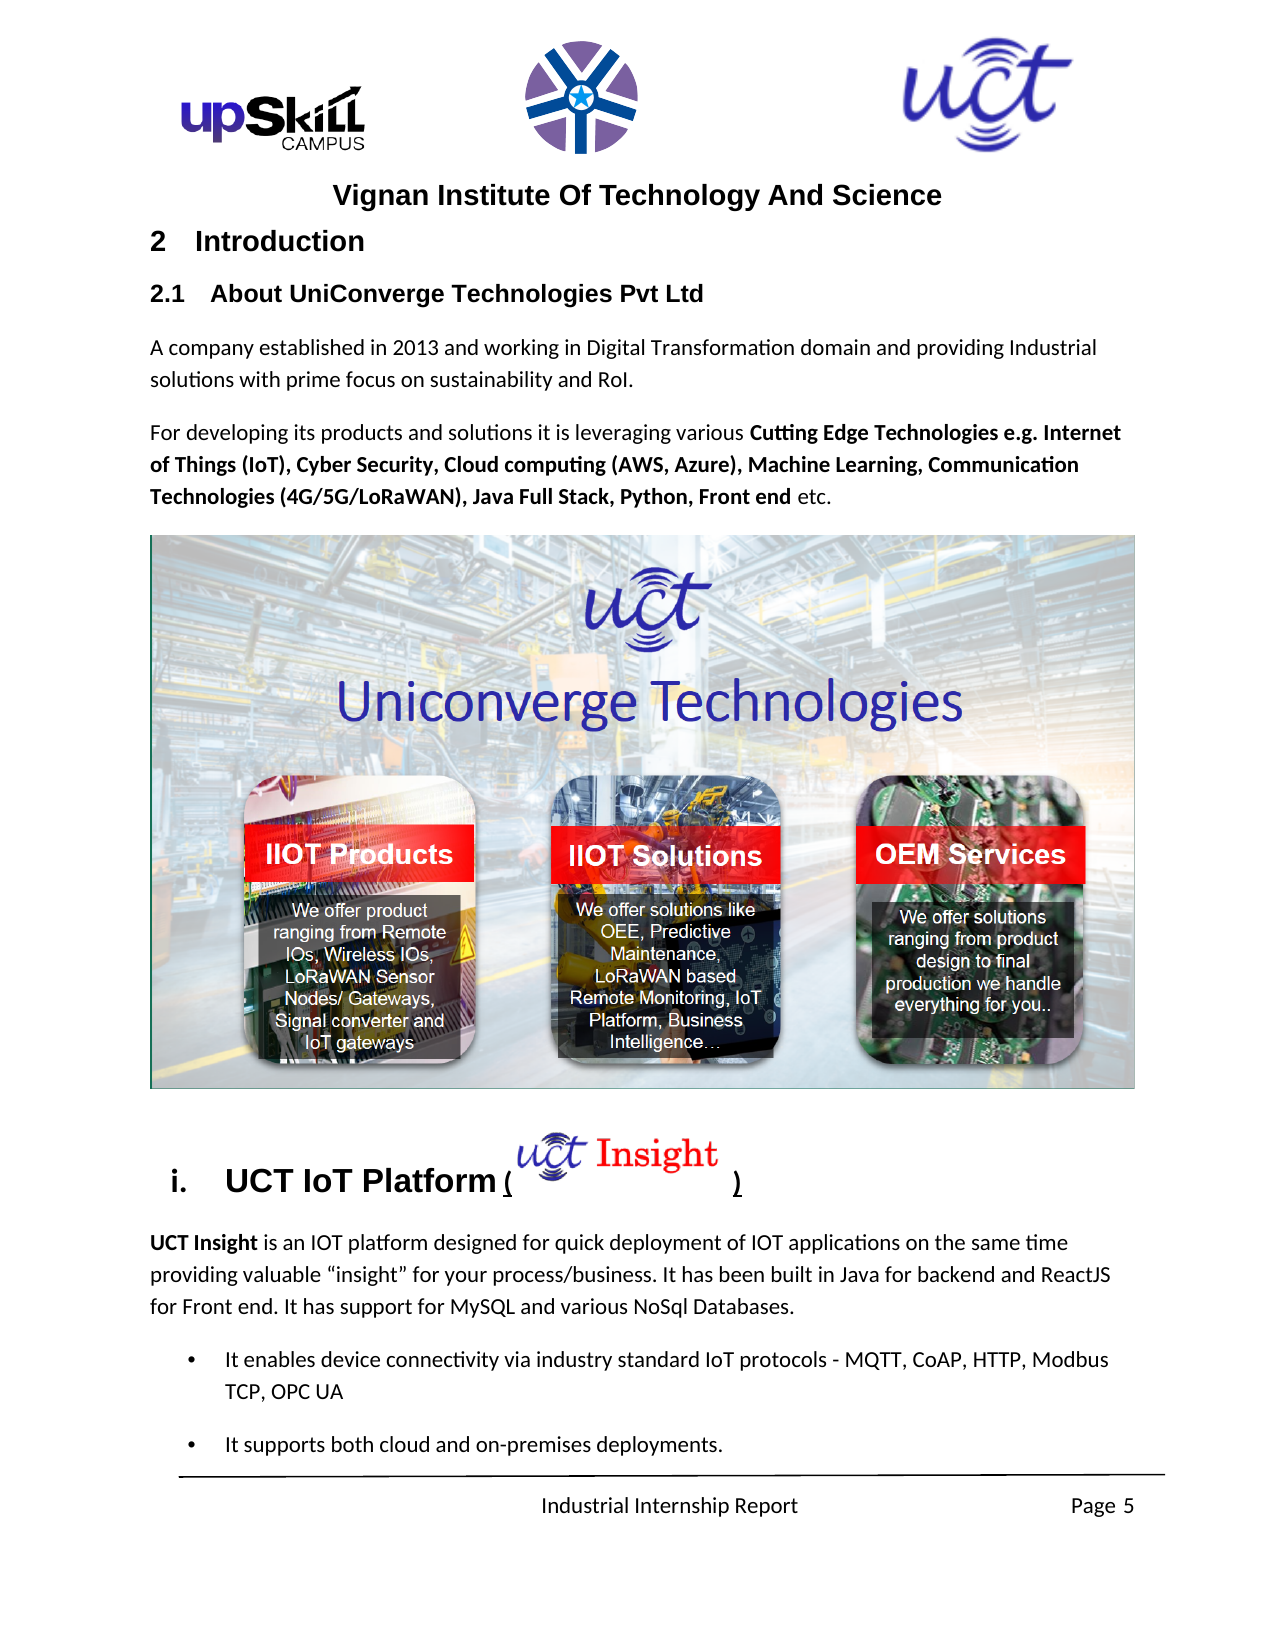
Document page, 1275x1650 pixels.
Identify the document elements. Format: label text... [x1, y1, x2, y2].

picture [525, 41, 638, 154]
subtitle About UniConverge Technologies Pvt Ltd [150, 283, 1134, 308]
picture [900, 28, 1079, 154]
list It supports both cloud and on-premises deployments. [187, 1430, 1134, 1458]
picture [150, 73, 396, 154]
list It enables device connectivity via industry standard IoT protocols - MQTT, CoAP, HTTP, Modbus TCP, OPC UA [187, 1345, 1134, 1405]
picture [512, 1113, 733, 1193]
text UCT Insight is an IOT platform designed for quick deployment of IOT applications on the same time providing valuable “insight” for your process/business. It has been built in Java for backend and ReactJS for Front end. It has support for MySQL and various NoSql Databases. [150, 1228, 1134, 1320]
subtitle Introduction [150, 224, 1134, 258]
text A company established in 2013 and working in Digital Transformation domain and providing Industrial solutions with prime focus on sustainability and RoI. [150, 333, 1134, 393]
picture [150, 535, 1135, 1089]
list UCT IoT Platform () [187, 1114, 1134, 1201]
text For developing its products and solutions it is leveraging various Cutting Edge Technologies e.g. Internet of Things (IoT), Cyber Security, Cloud computing (AWS, Azure), Machine Learning, Communication Technologies (4G/5G/LoRaWAN), Java Full Stack, Python, Front end etc. [150, 418, 1134, 511]
